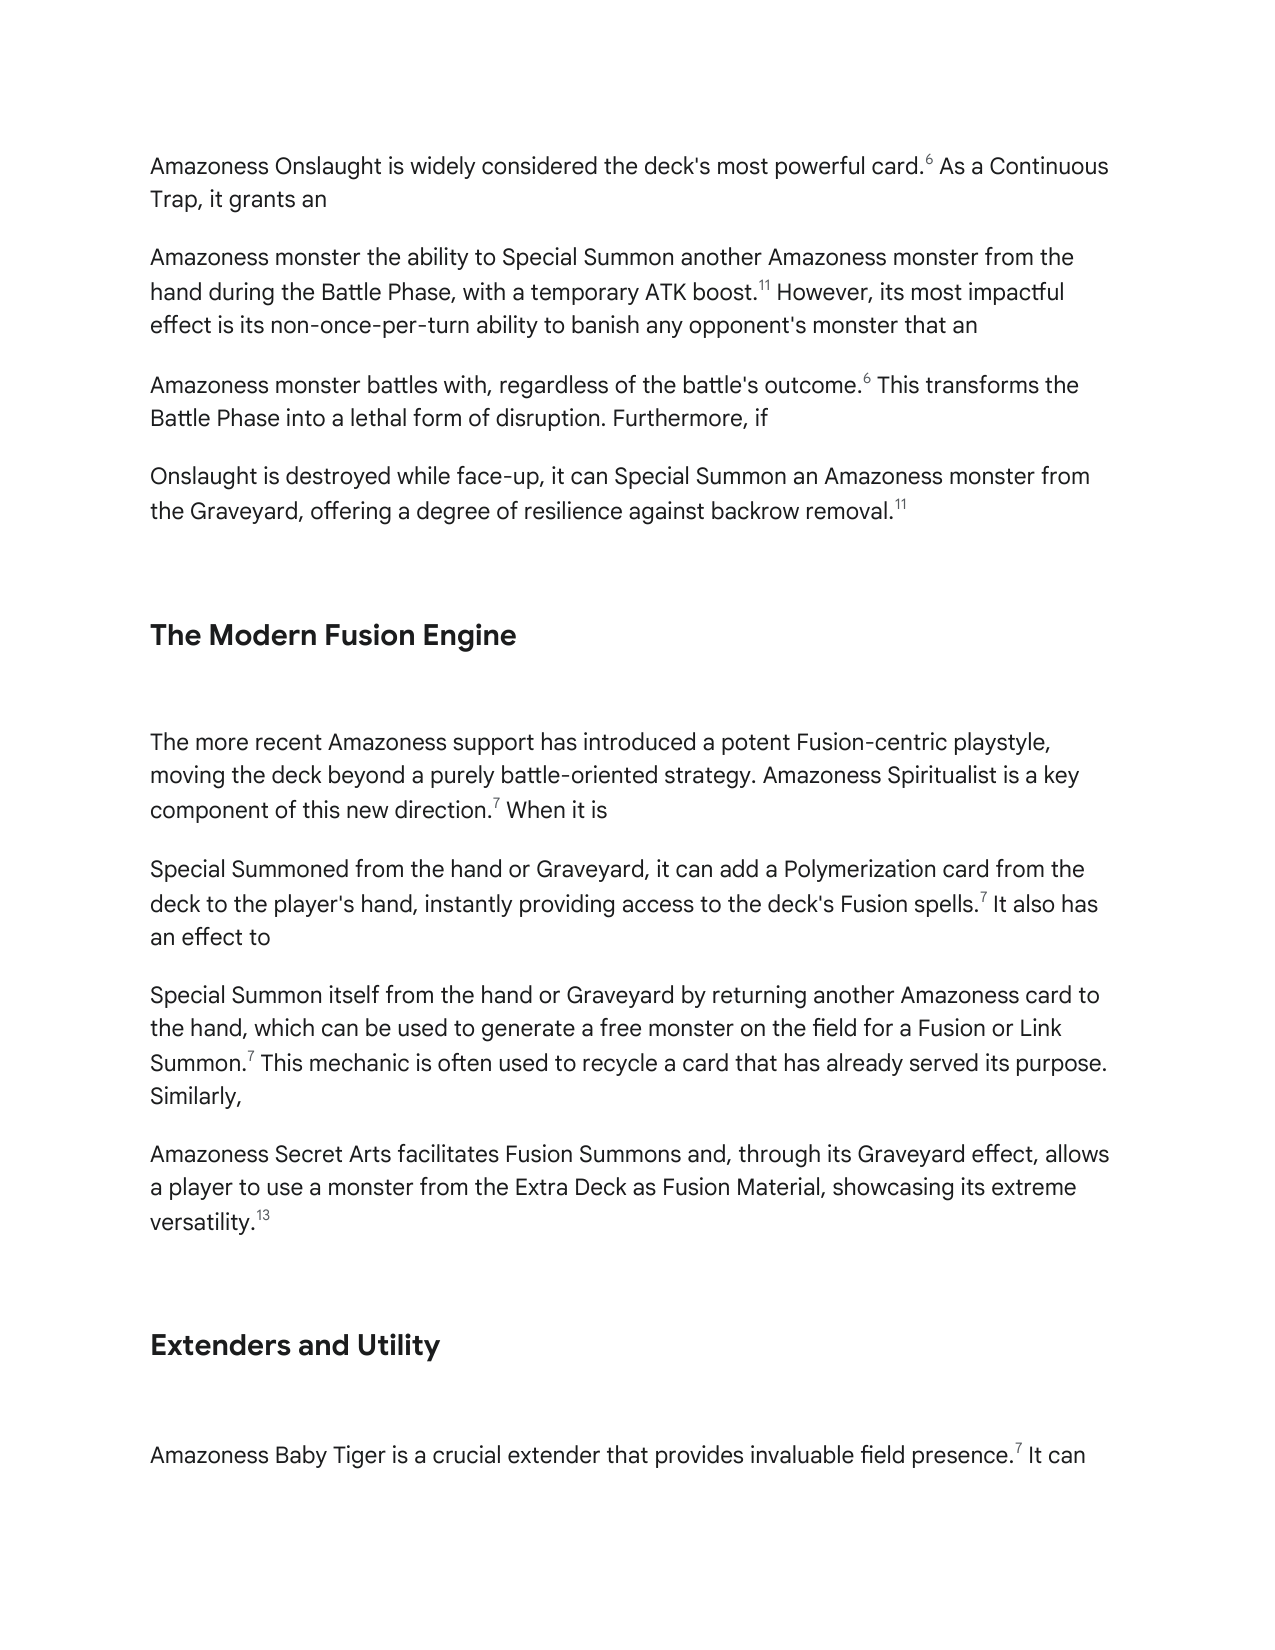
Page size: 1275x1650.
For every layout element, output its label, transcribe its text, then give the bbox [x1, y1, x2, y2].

text Onslaught is destroyed while face-up, it can Special Summon an Amazoness monster from the Graveyard, offering a degree of resilience against backrow removal.11 [150, 462, 1125, 527]
text Special Summoned from the hand or Graveyard, it can add a Polymerization card from the deck to the player's hand, instantly providing access to the deck's Fusion spells.7 It also has an effect to [150, 855, 1125, 952]
text Amazoness Secret Arts facilitates Fusion Summons and, through its Graveyard effect, allows a player to use a monster from the Extra Deck as Fusion Material, showcasing its extreme versatility.13 [150, 1140, 1125, 1237]
text Amazoness Onslaught is widely considered the deck's most powerful card.6 As a Continuous Trap, it grants an [150, 150, 1125, 214]
text Amazoness Baby Tiger is a crucial extender that provides invaluable field presence.7 It can [150, 1439, 1125, 1471]
subtitle The Modern Fusion Engine [150, 617, 1125, 653]
subtitle Extenders and Utility [150, 1327, 1125, 1364]
text Special Summon itself from the hand or Graveyard by returning another Amazoness card to the hand, which can be used to generate a free monster on the field for a Fusion or Link Summon.7 This mechanic is often used to recycle a card that has already served its purpose. Similarly, [150, 981, 1125, 1111]
text The more recent Amazoness support has introduced a potent Fusion-centric playstyle, moving the deck beyond a purely battle-oriented strategy. Amazoness Spiritualist is a key component of this new direction.7 When it is [150, 729, 1125, 826]
text Amazoness monster the ability to Special Summon another Amazoness monster from the hand during the Battle Phase, with a temporary ATK boost.11 However, its most impactful effect is its non-once-per-turn ability to banish any opponent's monster that an [150, 243, 1125, 340]
text Amazoness monster battles with, regardless of the battle's outcome.6 This transforms the Battle Phase into a lethal form of disruption. Furthermore, if [150, 369, 1125, 433]
